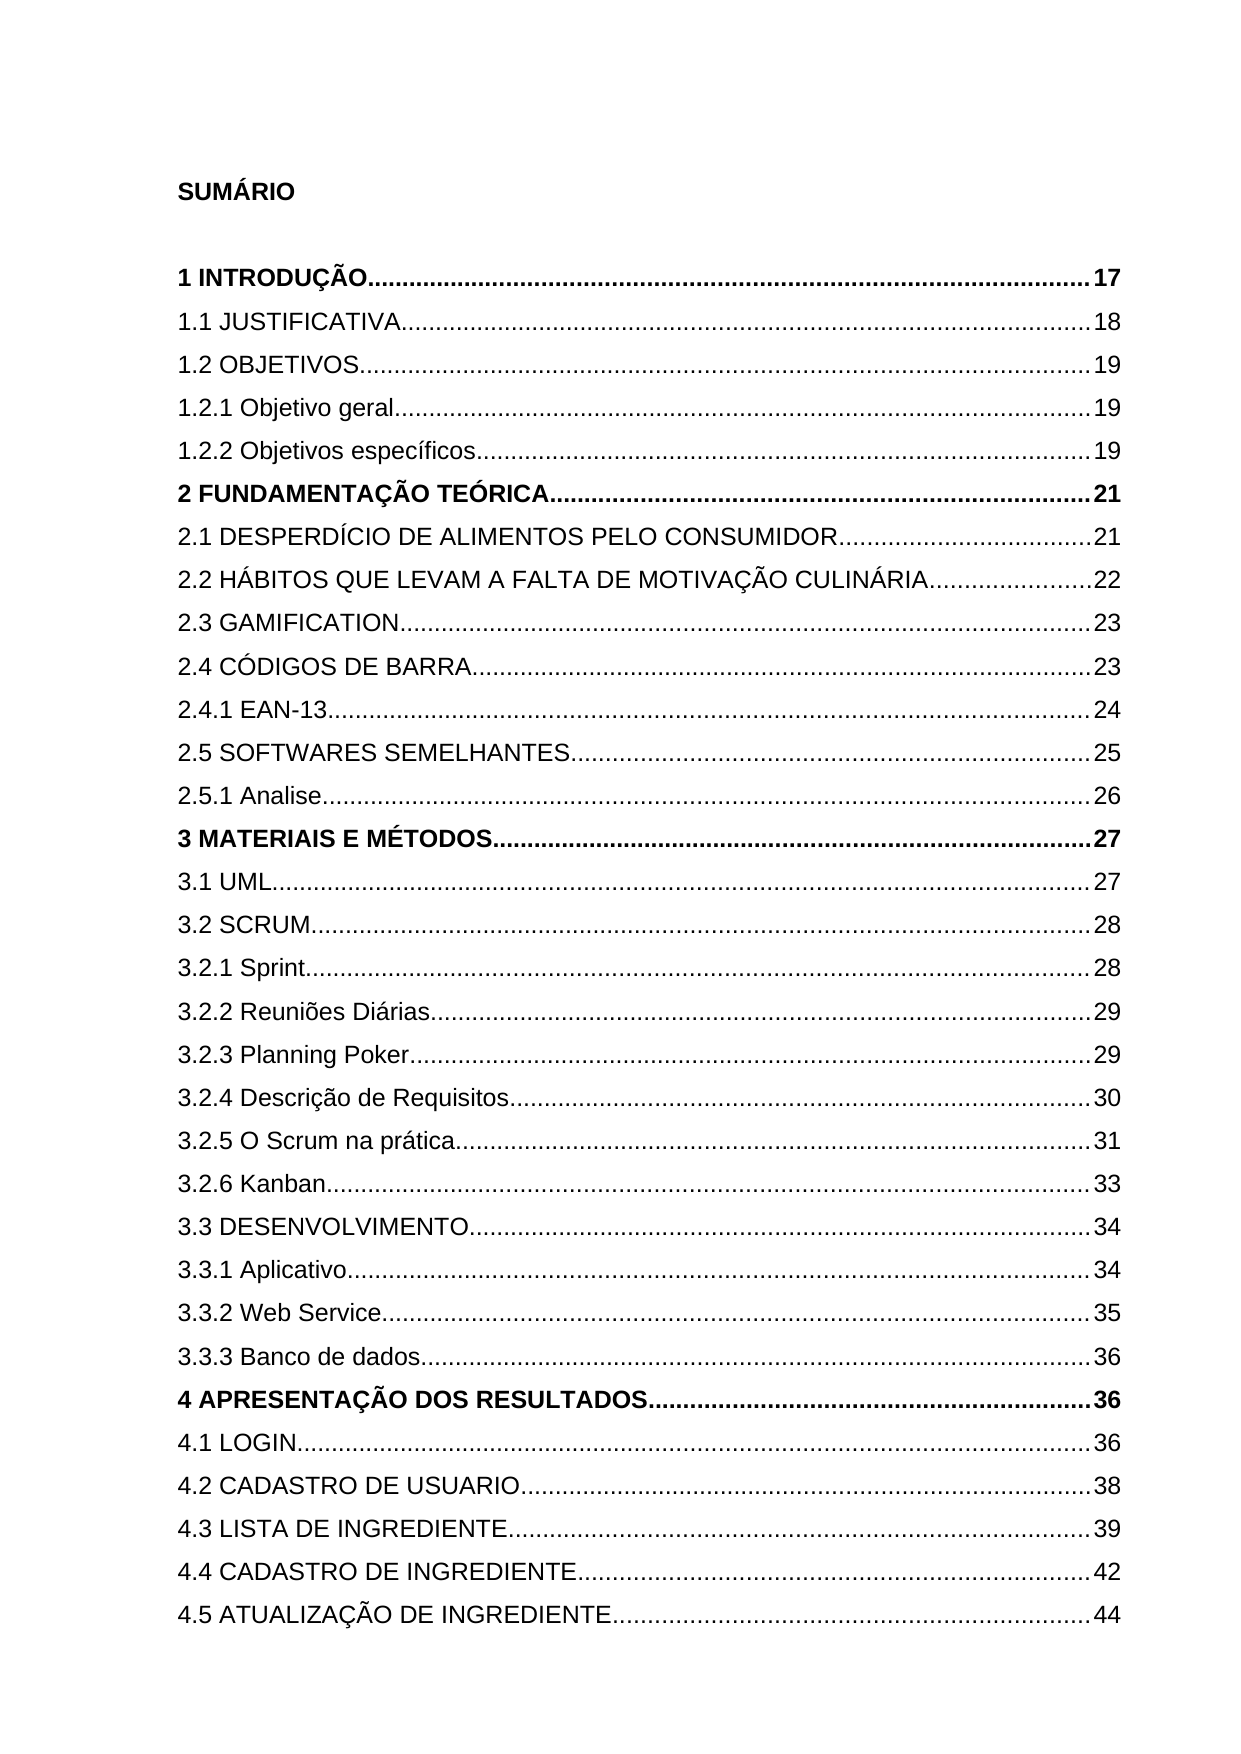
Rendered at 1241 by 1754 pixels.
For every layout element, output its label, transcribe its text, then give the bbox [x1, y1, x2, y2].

text 1.1 JUSTIFICATIVA 18 [177, 307, 1122, 335]
text 3 MATERIAIS E MÉTODOS 27 [177, 824, 1122, 853]
text 3.2.6 Kanban 33 [177, 1169, 1122, 1198]
text 3.3 desenvolvimento 34 [177, 1212, 1122, 1241]
text 2.5.1 Analise 26 [177, 781, 1122, 810]
text 3.2 SCRUM 28 [177, 910, 1122, 939]
text 1.2.1 Objetivo geral 19 [177, 393, 1122, 422]
text 1.2 OBJETIVOS 19 [177, 350, 1122, 378]
text 2.4.1 EAN-13 24 [177, 695, 1122, 723]
text 4.5 ATUALIZAÇÃO DE INGREDIENTE 44 [177, 1600, 1122, 1629]
text 3.1 UML 27 [177, 867, 1122, 896]
text 3.2.3 Planning Poker 29 [177, 1040, 1122, 1068]
text 2.2 HÁBITOS QUE LEVAM A FALTA DE MOTIVAÇÃO CULINÁRIA 22 [177, 565, 1122, 594]
text 4.4 CADASTRO DE INGREDIENTE 42 [177, 1557, 1122, 1586]
text 4 APRESENTAÇÃO DOS RESULTADOS 36 [177, 1385, 1122, 1413]
text 3.2.1 Sprint 28 [177, 953, 1122, 982]
text 2 FUNDAMENTAÇÃO TEÓRICA 21 [177, 479, 1122, 508]
text 2.1 DESPERDÍCIO DE ALIMENTOS PELO CONSUMIDOR 21 [177, 522, 1122, 551]
text 2.4 CÓDIGOS DE BARRA 23 [177, 652, 1122, 680]
text 3.3.3 Banco de dados 36 [177, 1342, 1122, 1370]
text 4.3 LISTA DE INGREDIENTE 39 [177, 1514, 1122, 1543]
text 4.2 CADASTRO DE USUARIO 38 [177, 1471, 1122, 1500]
text SUMÁRIO [177, 177, 1122, 206]
text 3.2.4 Descrição de Requisitos 30 [177, 1083, 1122, 1112]
text 2.5 SOFTWARES SEMELHANTES 25 [177, 738, 1122, 767]
text 2.3 gamification 23 [177, 608, 1122, 637]
text 3.3.1 Aplicativo 34 [177, 1255, 1122, 1284]
text 1.2.2 Objetivos específicos 19 [177, 436, 1122, 465]
text 3.2.2 Reuniões Diárias 29 [177, 997, 1122, 1025]
text 1 INTRODUÇÃO 17 [177, 263, 1122, 292]
text 4.1 LOGIN 36 [177, 1428, 1122, 1457]
text 3.3.2 Web Service 35 [177, 1298, 1122, 1327]
text 3.2.5 O Scrum na prática 31 [177, 1126, 1122, 1155]
